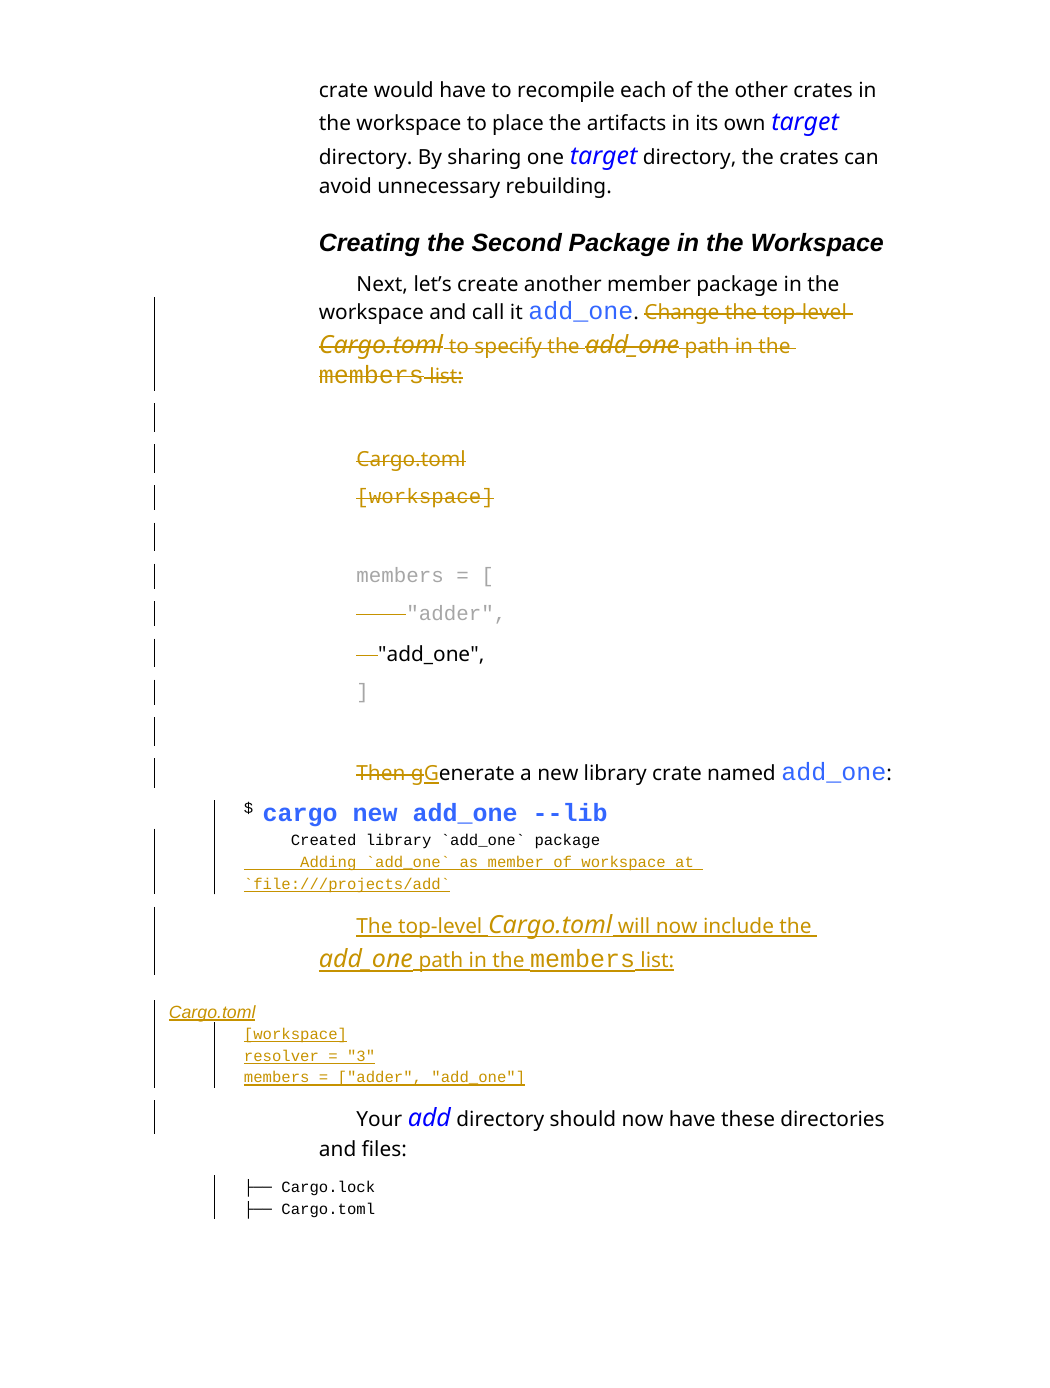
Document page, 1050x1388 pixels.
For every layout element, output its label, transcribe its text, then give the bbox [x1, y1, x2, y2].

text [319, 75, 900, 200]
text ├── Cargo.lock [215, 1175, 900, 1197]
text Next, let’s create another member package in the workspace and call it add_one. [319, 269, 900, 391]
text Your add directory should now have these directories and files: [319, 1100, 900, 1163]
text $ cargo new add_one --lib [215, 800, 900, 829]
text Created library `add_one` package [215, 829, 900, 851]
text ├── Cargo.toml [215, 1197, 900, 1219]
text enerate a new library crate named add_one: [319, 758, 900, 788]
text "adder", [319, 601, 900, 626]
text "add_one", [319, 639, 900, 667]
text Creating the Second Package in the Workspace [319, 225, 900, 256]
